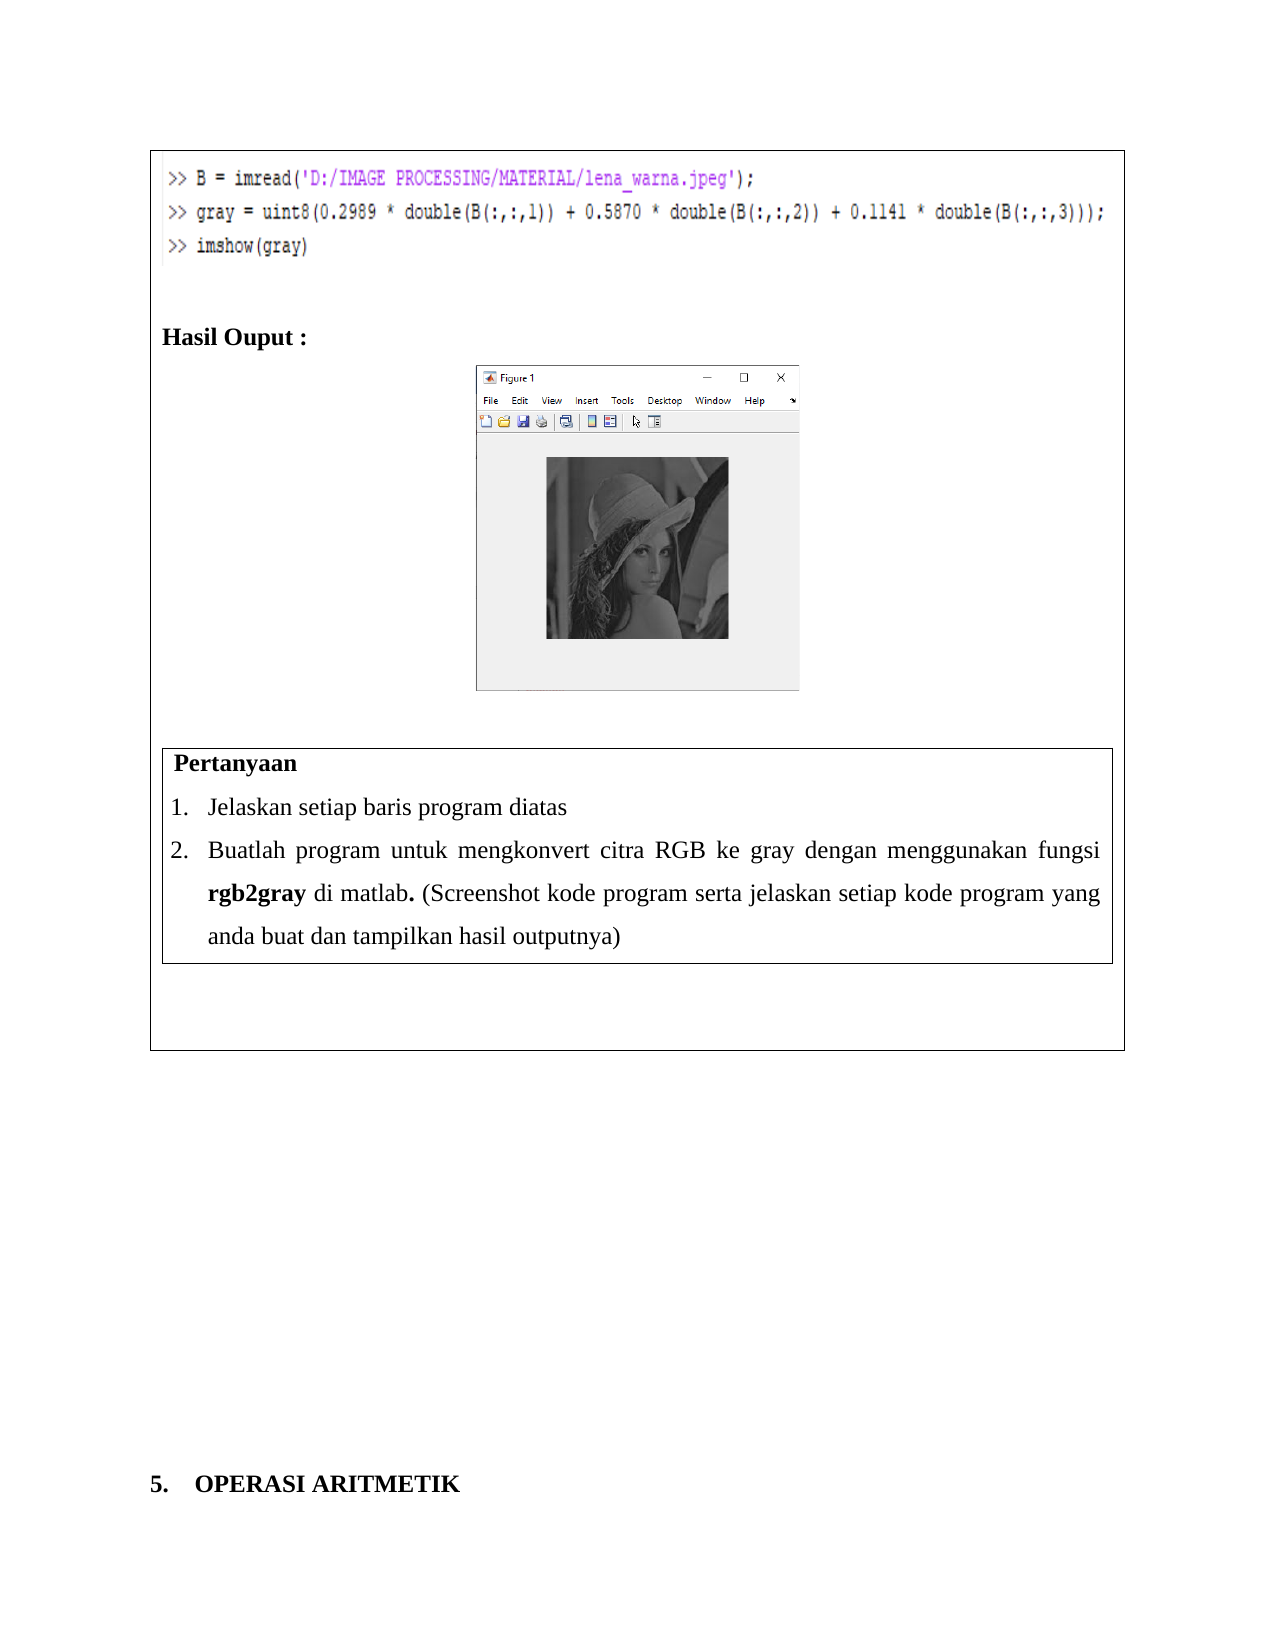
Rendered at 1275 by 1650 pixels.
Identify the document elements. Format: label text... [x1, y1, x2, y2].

list OPERASI ARITMETIK [150, 1469, 1125, 1498]
table_cell Hasil Ouput : [151, 151, 1124, 1050]
picture [475, 365, 800, 691]
picture [161, 151, 1114, 266]
